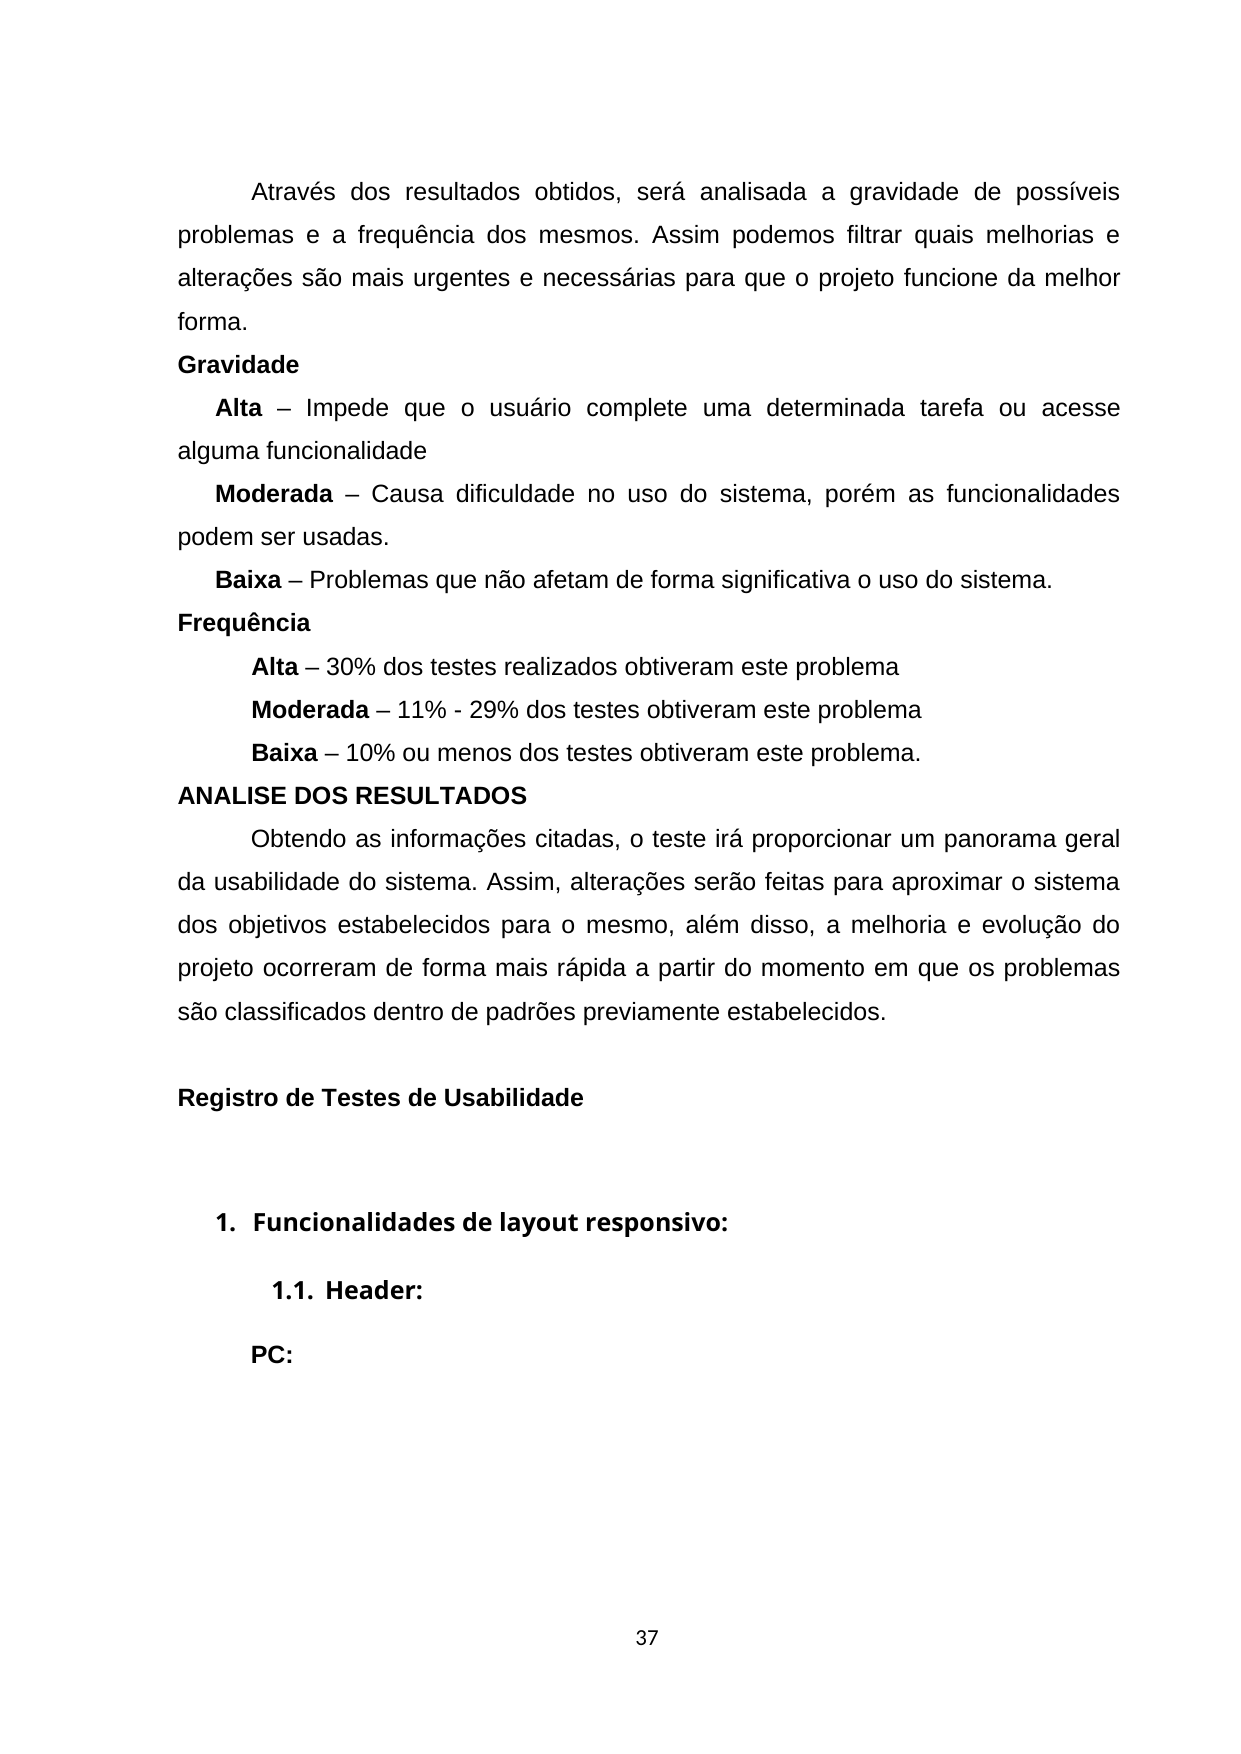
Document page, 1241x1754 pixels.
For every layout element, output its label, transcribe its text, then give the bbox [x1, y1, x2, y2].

text Através dos resultados obtidos, será analisada a gravidade de possíveis problemas e a frequência dos mesmos. Assim podemos filtrar quais melhorias e alterações são mais urgentes e necessárias para que o projeto funcione da melhor forma. [177, 177, 1122, 335]
text Obtendo as informações citadas, o teste irá proporcionar um panorama geral da usabilidade do sistema. Assim, alterações serão feitas para aproximar o sistema dos objetivos estabelecidos para o mesmo, além disso, a melhoria e evolução do projeto ocorreram de forma mais rápida a partir do momento em que os problemas são classificados dentro de padrões previamente estabelecidos. [177, 824, 1122, 1025]
text Alta – Impede que o usuário complete uma determinada tarefa ou acesse alguma funcionalidade [177, 393, 1122, 465]
text ANALISE DOS RESULTADOS [177, 781, 1122, 810]
list Header: [271, 1272, 1122, 1307]
text Baixa – 10% ou menos dos testes obtiveram este problema. [177, 738, 1122, 767]
text Registro de Testes de Usabilidade [177, 1083, 1122, 1112]
text Moderada – 11% - 29% dos testes obtiveram este problema [177, 695, 1122, 723]
text Baixa – Problemas que não afetam de forma significativa o uso do sistema. [177, 565, 1122, 594]
text Gravidade [177, 350, 1122, 378]
text Frequência [177, 608, 1122, 637]
text Moderada – Causa dificuldade no uso do sistema, porém as funcionalidades podem ser usadas. [177, 479, 1122, 551]
list Funcionalidades de layout responsivo: [215, 1205, 1122, 1239]
text PC: [177, 1340, 1122, 1369]
text Alta – 30% dos testes realizados obtiveram este problema [177, 652, 1122, 680]
